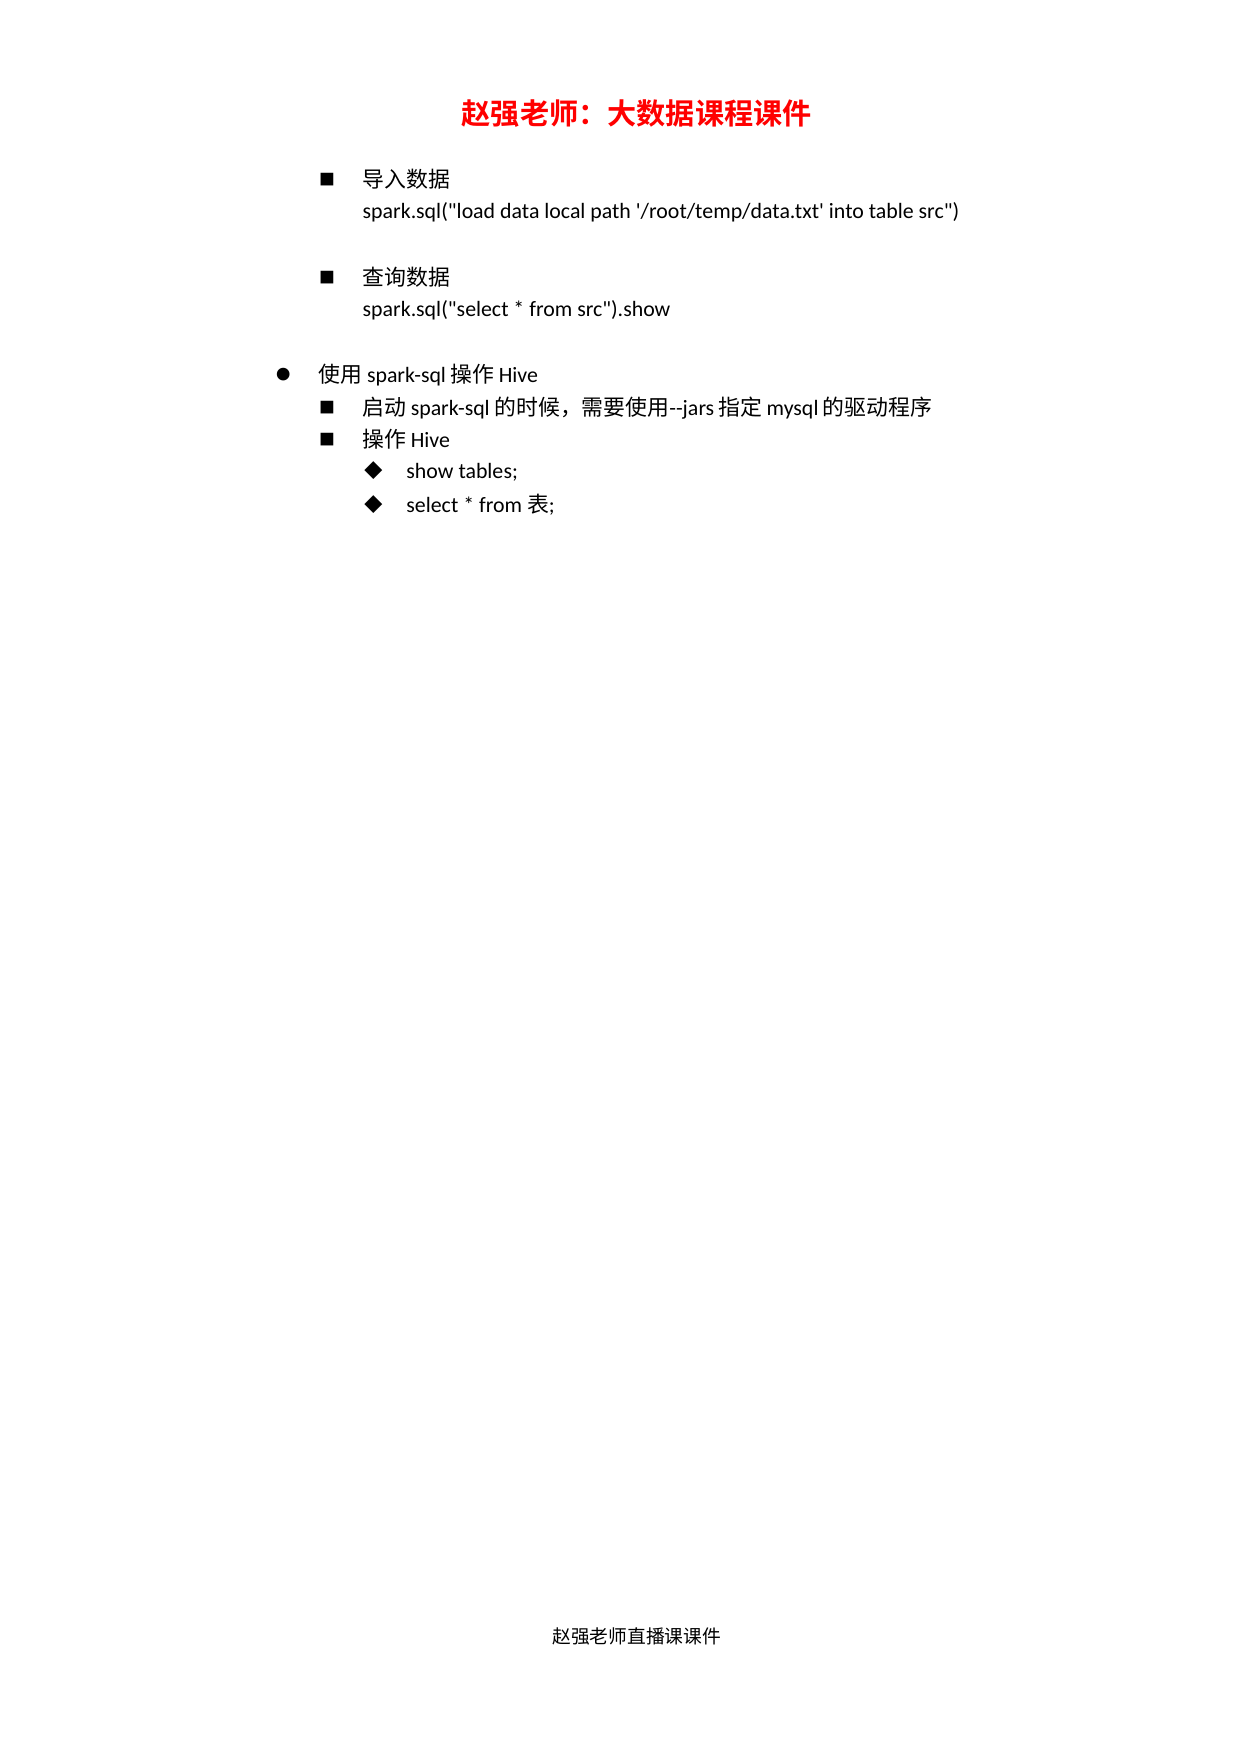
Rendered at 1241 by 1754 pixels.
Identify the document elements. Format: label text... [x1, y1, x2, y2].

list 查询数据 [319, 259, 1085, 292]
list 操作Hive [319, 422, 1085, 454]
list spark.sql("select * from src").show [319, 292, 1085, 324]
list 使用spark-sql操作Hive [275, 357, 1085, 389]
list spark.sql("load data local path '/root/temp/data.txt' into table src") [319, 194, 1085, 227]
list 导入数据 [319, 162, 1085, 194]
list select * from 表; [362, 487, 1085, 519]
list show tables; [362, 454, 1085, 487]
list 启动spark-sql的时候，需要使用--jars指定mysql的驱动程序 [319, 389, 1085, 422]
